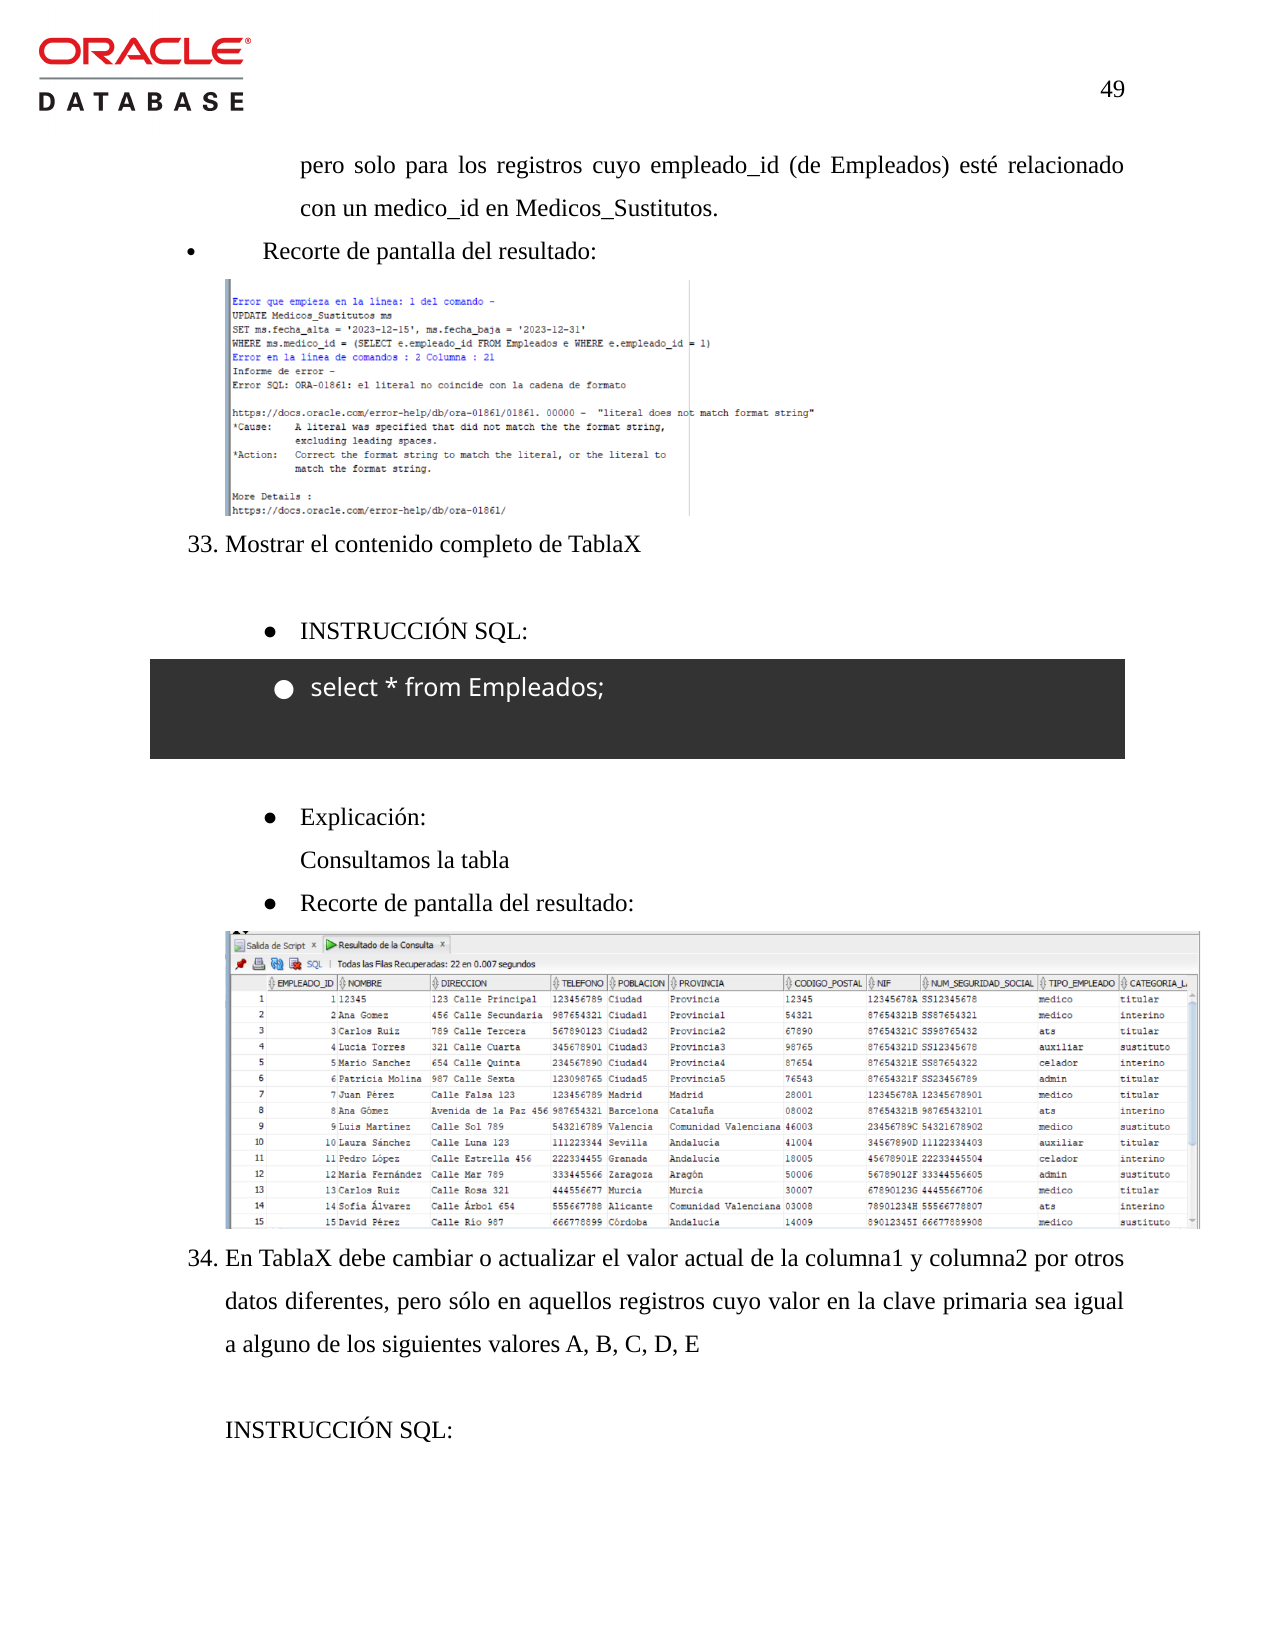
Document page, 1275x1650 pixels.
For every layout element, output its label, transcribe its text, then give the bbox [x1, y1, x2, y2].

table_header select * from Empleados; [150, 659, 1125, 759]
list Explicación: [262, 802, 1125, 831]
list Recorte de pantalla del resultado: [187, 236, 1125, 265]
text Consultamos la tabla [300, 845, 1125, 874]
list Recorte de pantalla del resultado: [262, 888, 1125, 917]
picture [26, 10, 264, 139]
picture [225, 931, 1200, 1229]
list INSTRUCCIÓN SQL: [262, 616, 1125, 644]
picture [225, 279, 828, 516]
text INSTRUCCIÓN SQL: [225, 1416, 1125, 1444]
list Mostrar el contenido completo de TablaX [187, 529, 1125, 558]
list En TablaX debe cambiar o actualizar el valor actual de la columna1 y columna2 por otros datos diferentes, pero sólo en aquellos registros cuyo valor en la clave primaria sea igual a alguno de los siguientes valores A, B, C, D, E [187, 1243, 1125, 1358]
